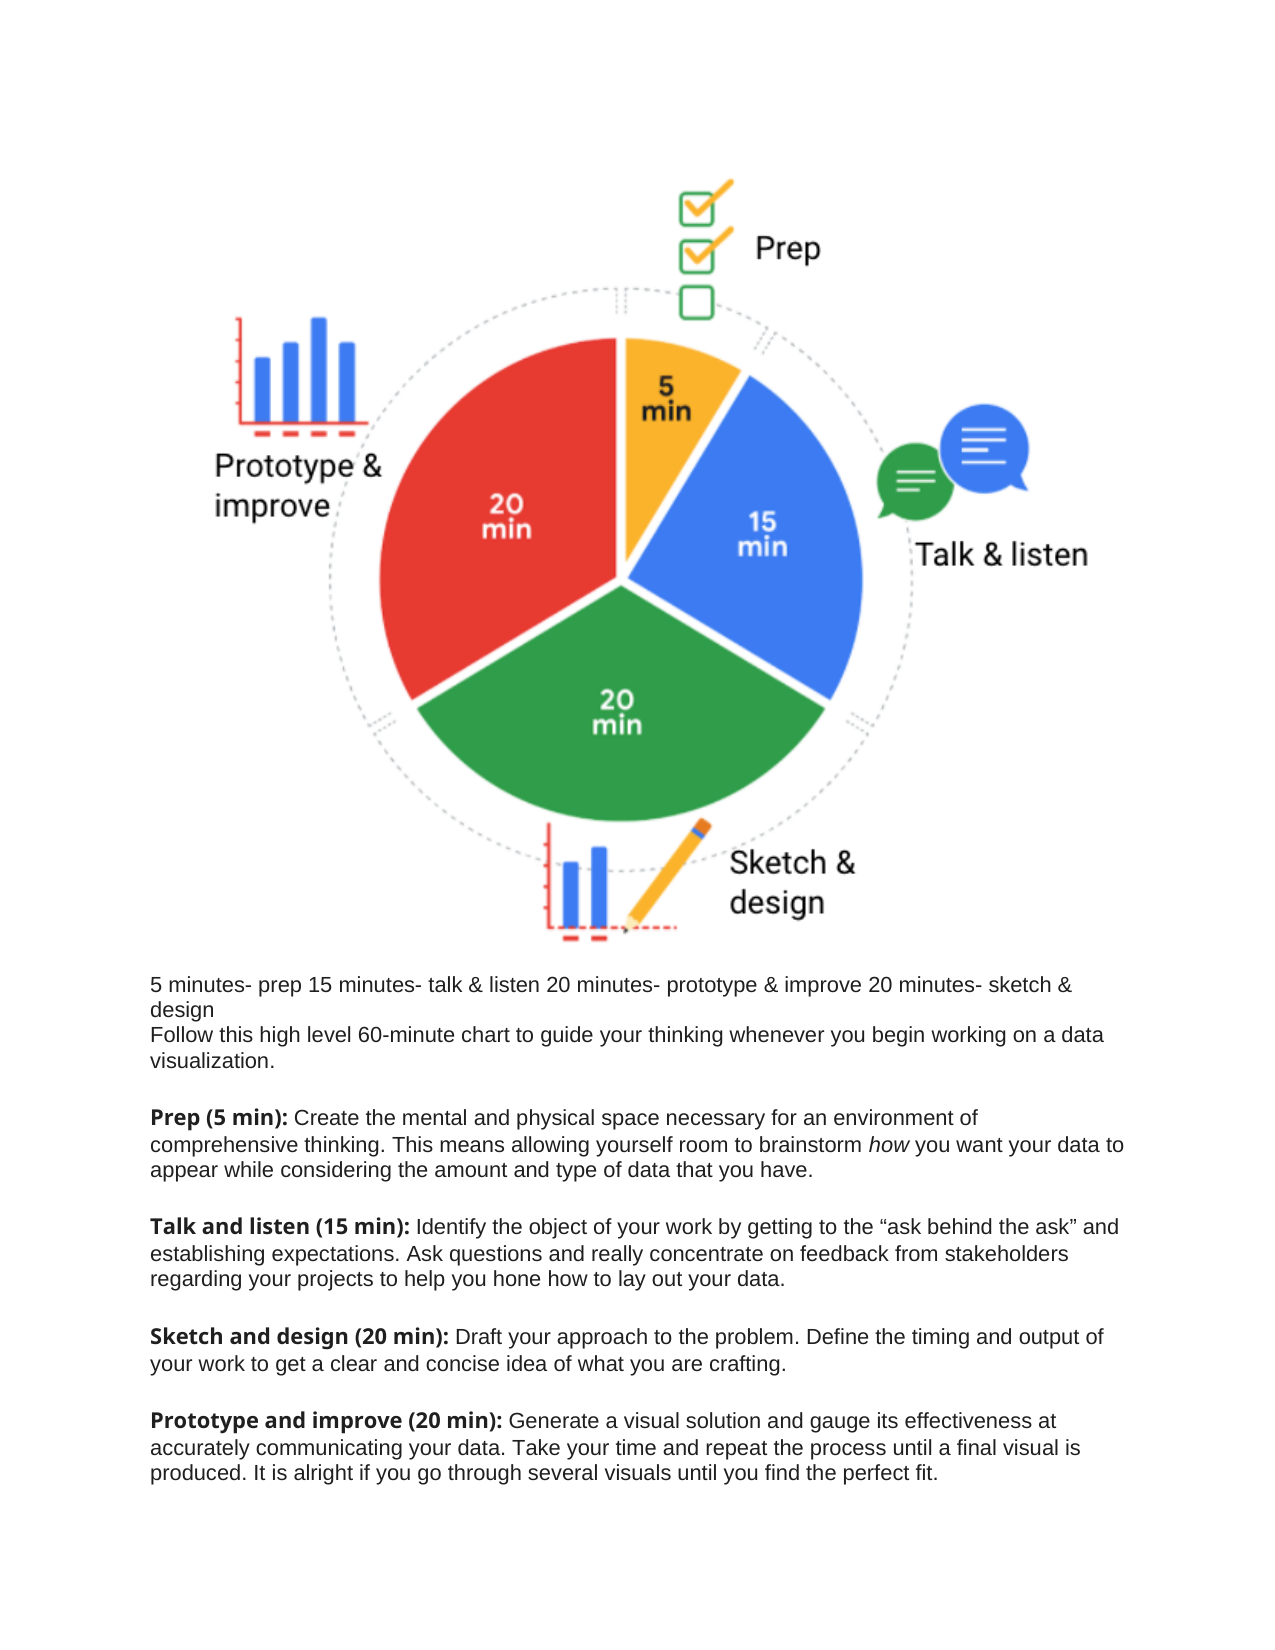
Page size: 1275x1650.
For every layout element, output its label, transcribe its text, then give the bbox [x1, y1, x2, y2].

text Talk and listen (15 min): Identify the object of your work by getting to the “ask behind the ask” and establishing expectations. Ask questions and really concentrate on feedback from stakeholders regarding your projects to help you hone how to lay out your data. [150, 1211, 1125, 1292]
text Prep (5 min): Create the mental and physical space necessary for an environment of comprehensive thinking. This means allowing yourself room to brainstorm how you want your data to appear while considering the amount and type of data that you have. [150, 1102, 1125, 1182]
text Sketch and design (20 min): Draft your approach to the problem. Define the timing and output of your work to get a clear and concise idea of what you are crafting. [150, 1321, 1125, 1376]
text Prototype and improve (20 min): Generate a visual solution and gauge its effectiveness at accurately communicating your data. Take your time and repeat the process until a final visual is produced. It is alright if you go through several visuals until you find the perfect fit. [150, 1405, 1125, 1485]
text Follow this high level 60-minute chart to guide your thinking whenever you begin working on a data visualization. [150, 1022, 1125, 1073]
text 5 minutes- prep 15 minutes- talk & listen 20 minutes- prototype & improve 20 minutes- sketch & design [150, 972, 1125, 1022]
picture [150, 150, 1125, 972]
